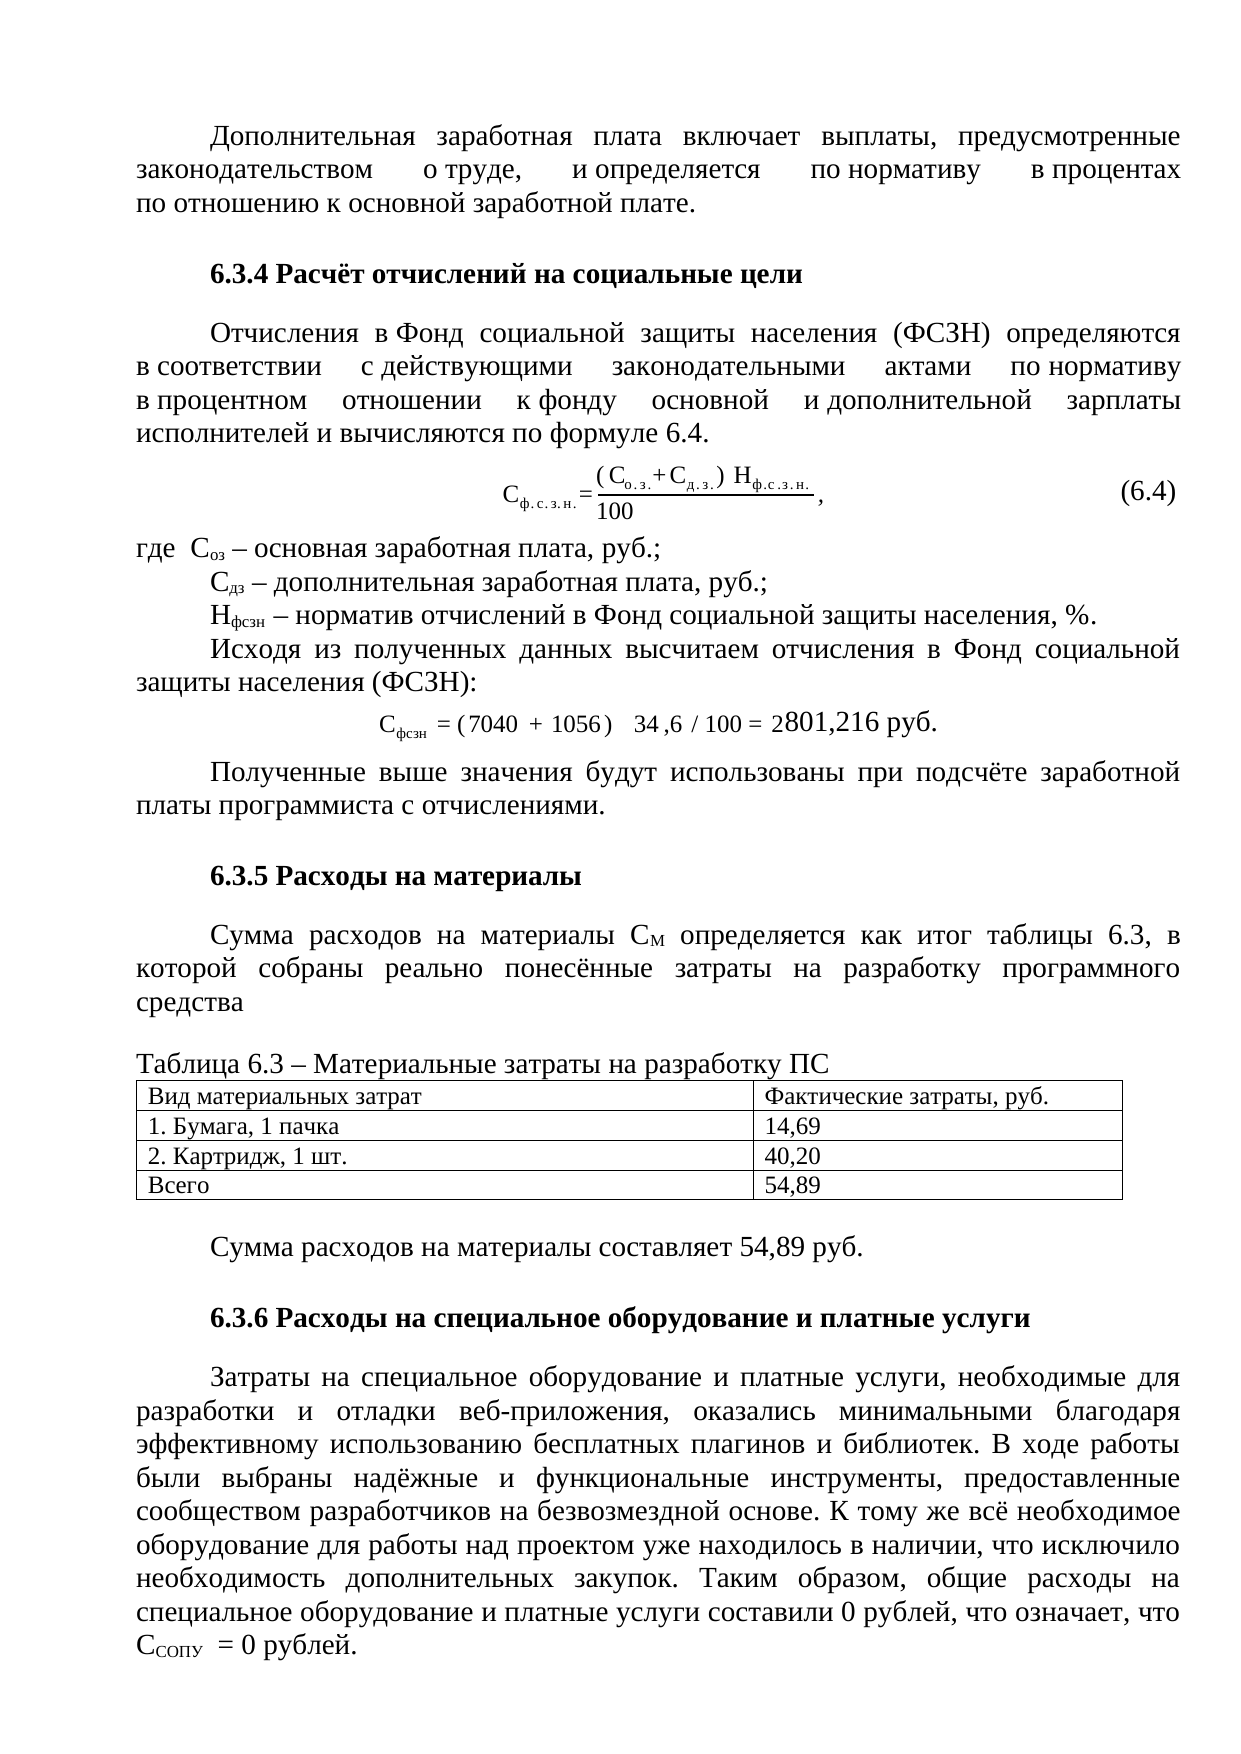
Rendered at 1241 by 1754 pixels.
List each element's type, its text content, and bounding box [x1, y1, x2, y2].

table_cell 40,20 [754, 1141, 1122, 1169]
table_cell 54,89 [754, 1171, 1122, 1199]
text 801,216 руб. [136, 704, 1181, 747]
subtitle 6.3.5 Расходы на материалы [136, 858, 1181, 892]
table_cell 1. Бумага, 1 пачка [137, 1111, 753, 1140]
text Исходя из полученных данных высчитаем отчисления в Фонд социальной защиты наcеления (ФСЗН): [136, 631, 1181, 698]
text Таблица 6.3 – Материальные затраты на разработку ПС [136, 1047, 1181, 1080]
text Сумма расходов на материалы составляет 54,89 руб. [136, 1229, 1181, 1263]
table_cell Всего [137, 1171, 753, 1199]
subtitle 6.3.6 Расходы на специальное оборудование и платные услуги [136, 1301, 1181, 1334]
text Затраты на специальное оборудование и платные услуги, необходимые для разработки и отладки веб-приложения, оказались минимальными благодаря эффективному использованию бесплатных плагинов и библиотек. В ходе работы были выбраны надёжные и функциональные инструменты, предоставленные сообществом разработчиков на безвозмездной основе. К тому же всё необходимое оборудование для работы над проектом уже находилось в наличии, что исключило необходимость дополнительных закупок. Таким образом, общие расходы на специальное оборудование и платные услуги составили 0 рублей, что означает, что ССОПУ = 0 рублей. [136, 1359, 1181, 1661]
text Полученные выше значения будут использованы при подсчёте заработной платы программиста с отчислениями. [136, 754, 1181, 821]
subtitle 6.3.4 Расчёт отчислений на социальные цели [136, 256, 1181, 290]
text Нфсзн – норматив отчислений в Фонд социальной защиты населения, %. [136, 597, 1181, 631]
table_header Вид материальных затрат [137, 1081, 753, 1110]
text Сумма расходов на материалы СМ определяется как итог таблицы 6.3, в которой собраны реально понесённые затраты на разработку программного средства [136, 917, 1181, 1017]
table_cell 14,69 [754, 1111, 1122, 1140]
text Дополнительная заработная плата включает выплаты, предусмотренные законодательством о труде, и определяется по нормативу в процентах по отношению к основной заработной плате. [136, 118, 1181, 219]
text Отчисления в Фонд социальной защиты населения (ФСЗН) определяются в соответствии с действующими законодательными актами по нормативу в процентном отношении к фонду основной и дополнительной зарплаты исполнителей и вычисляются по формуле 6.4. [136, 315, 1181, 449]
text где Соз – основная заработная плата, руб.; [136, 530, 1181, 564]
text Сдз – дополнительная заработная плата, руб.; [136, 564, 1181, 597]
table_cell 2. Картридж, 1 шт. [137, 1141, 753, 1169]
table_header [136, 449, 1037, 530]
table_header (6.4) [1037, 449, 1181, 530]
table_header Фактические затраты, руб. [754, 1081, 1122, 1110]
